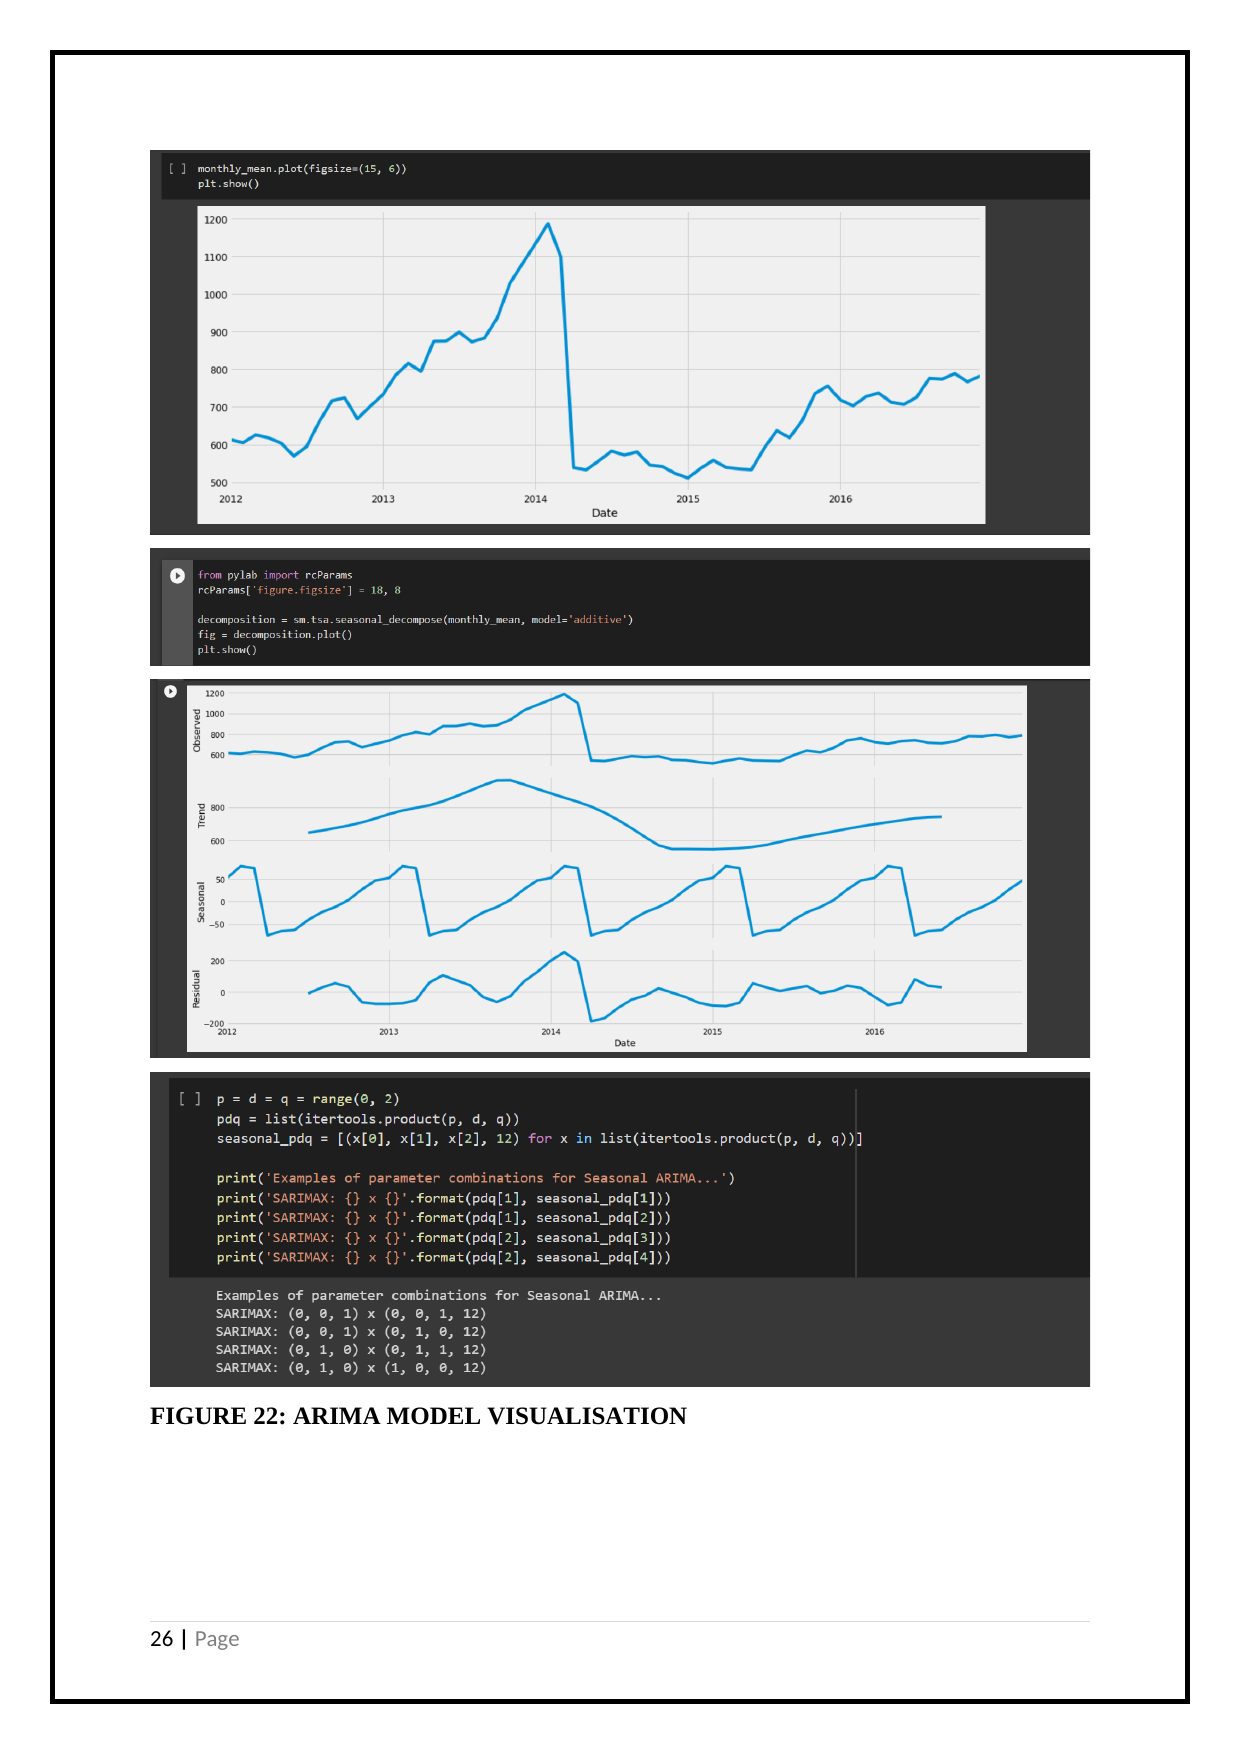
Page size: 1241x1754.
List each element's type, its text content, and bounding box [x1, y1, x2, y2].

picture [150, 679, 1091, 1058]
picture [150, 150, 1091, 535]
picture [150, 548, 1091, 666]
list FIGURE 22: ARIMA MODEL VISUALISATION [150, 1387, 1090, 1429]
picture [150, 1072, 1091, 1387]
